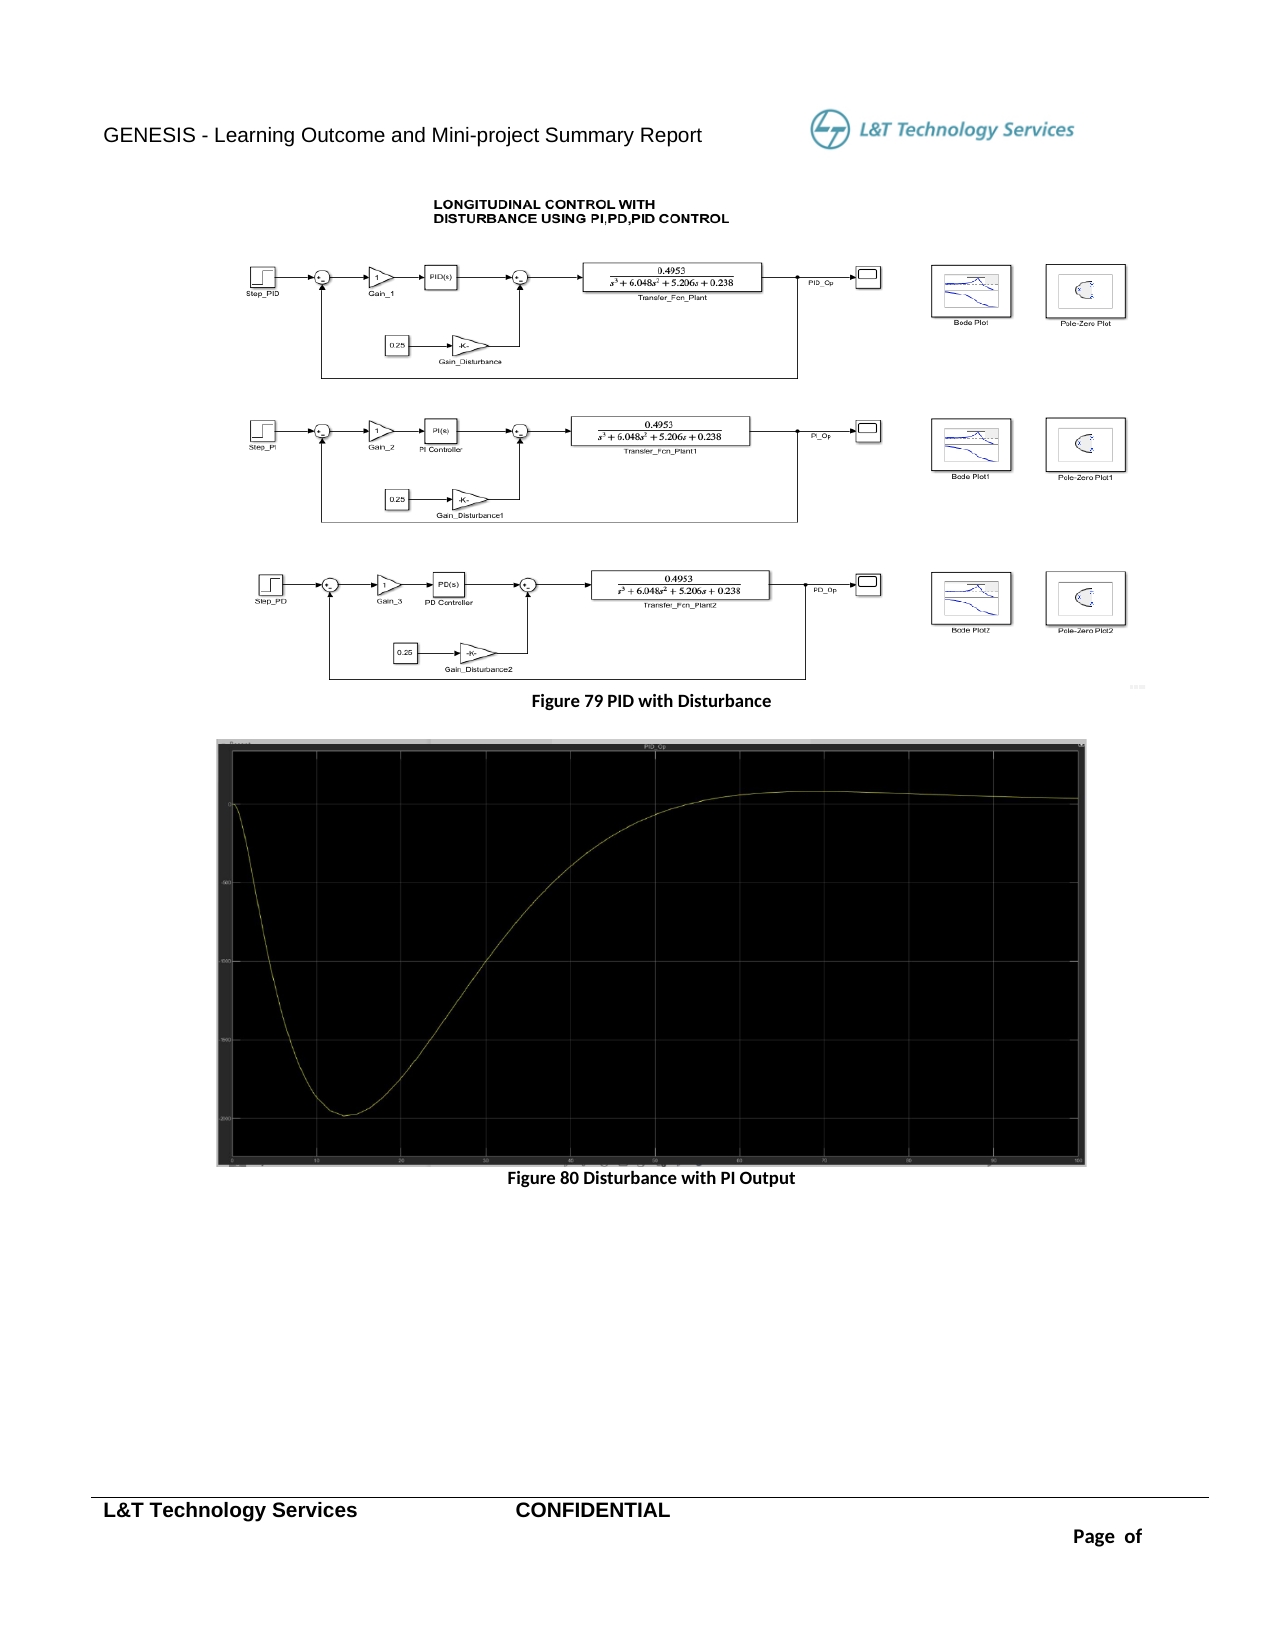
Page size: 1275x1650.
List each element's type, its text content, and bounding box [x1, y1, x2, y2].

picture [808, 98, 1075, 162]
picture [157, 185, 1146, 689]
picture [216, 739, 1087, 1167]
